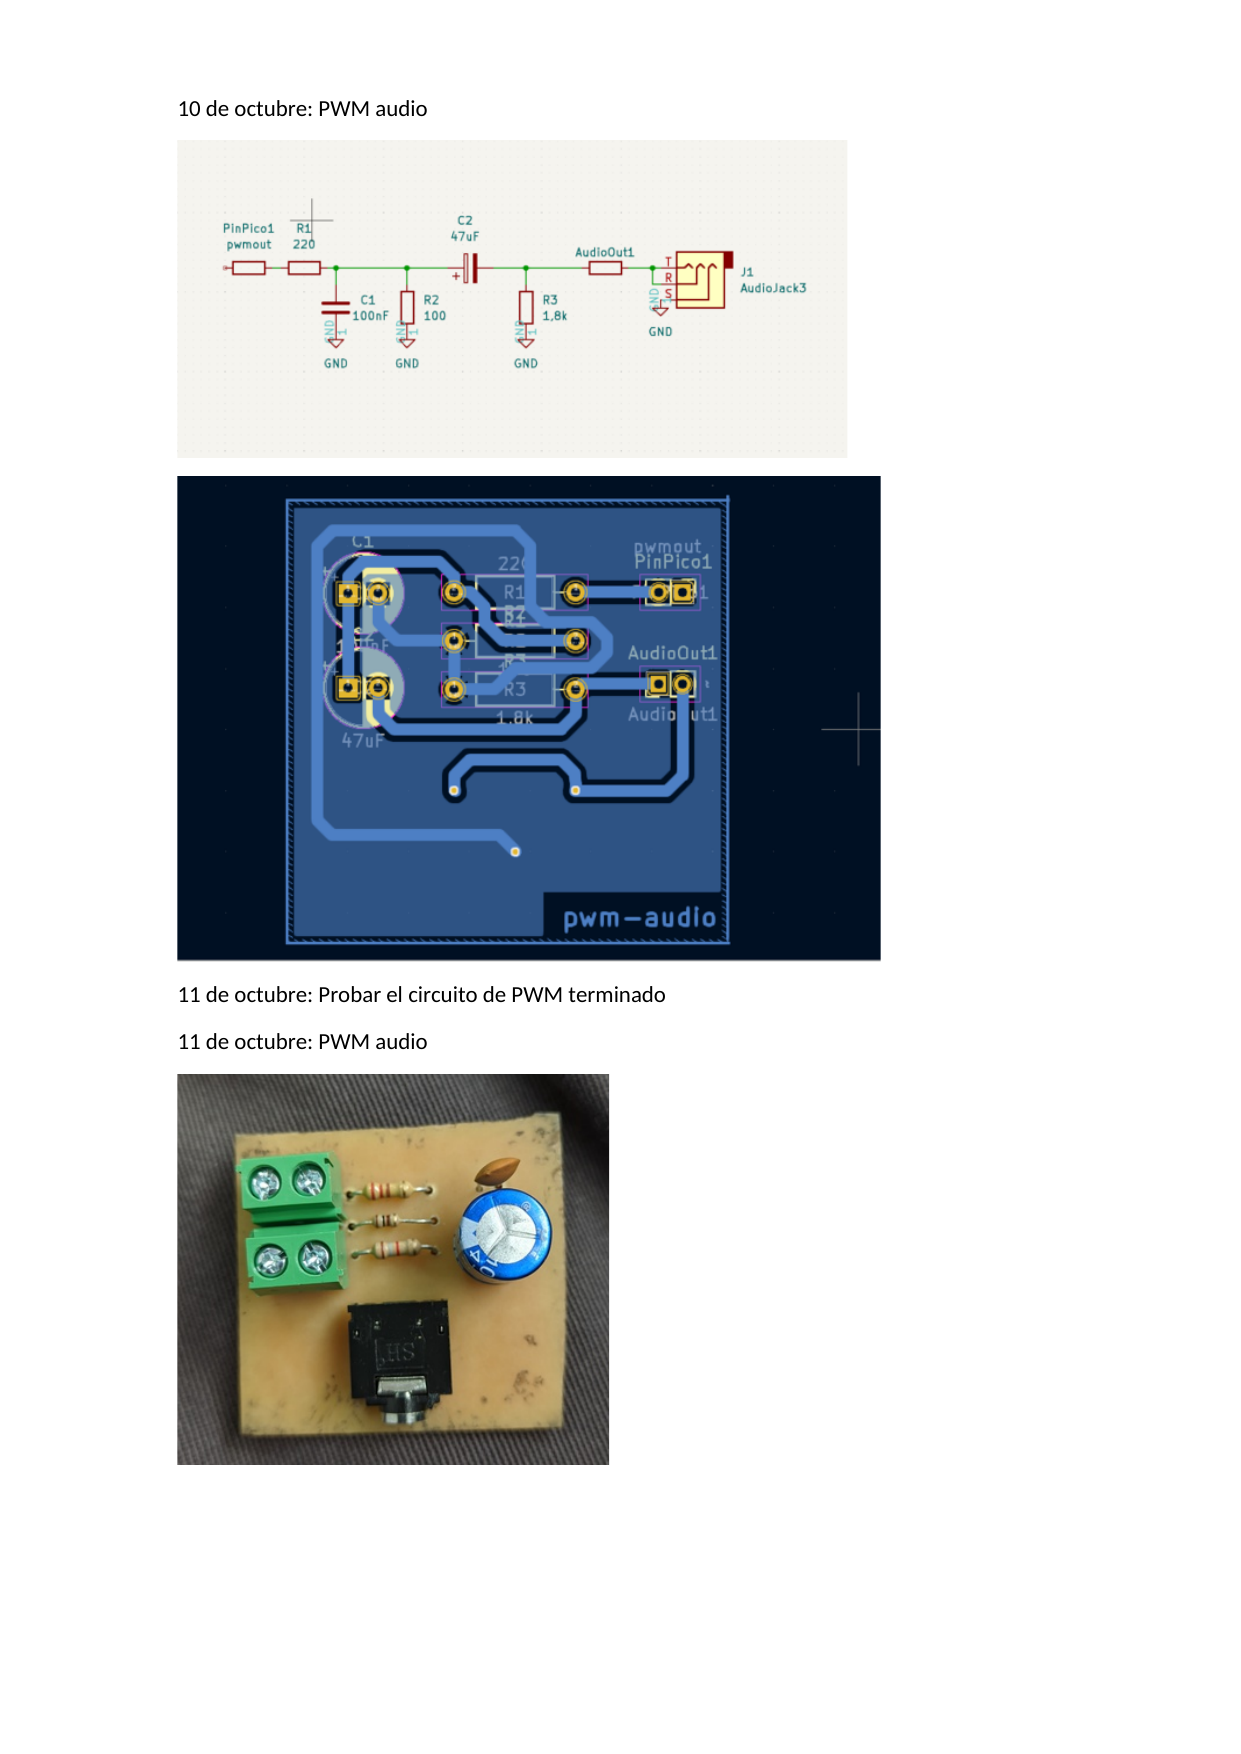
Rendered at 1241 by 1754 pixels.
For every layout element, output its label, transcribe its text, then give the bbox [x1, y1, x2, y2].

picture [177, 1074, 610, 1465]
text 11 de octubre: Probar el circuito de PWM terminado [177, 980, 1063, 1008]
text 10 de octubre: PWM audio [177, 94, 1063, 122]
picture [177, 476, 881, 962]
picture [177, 140, 848, 458]
text 11 de octubre: PWM audio [177, 1027, 1063, 1055]
